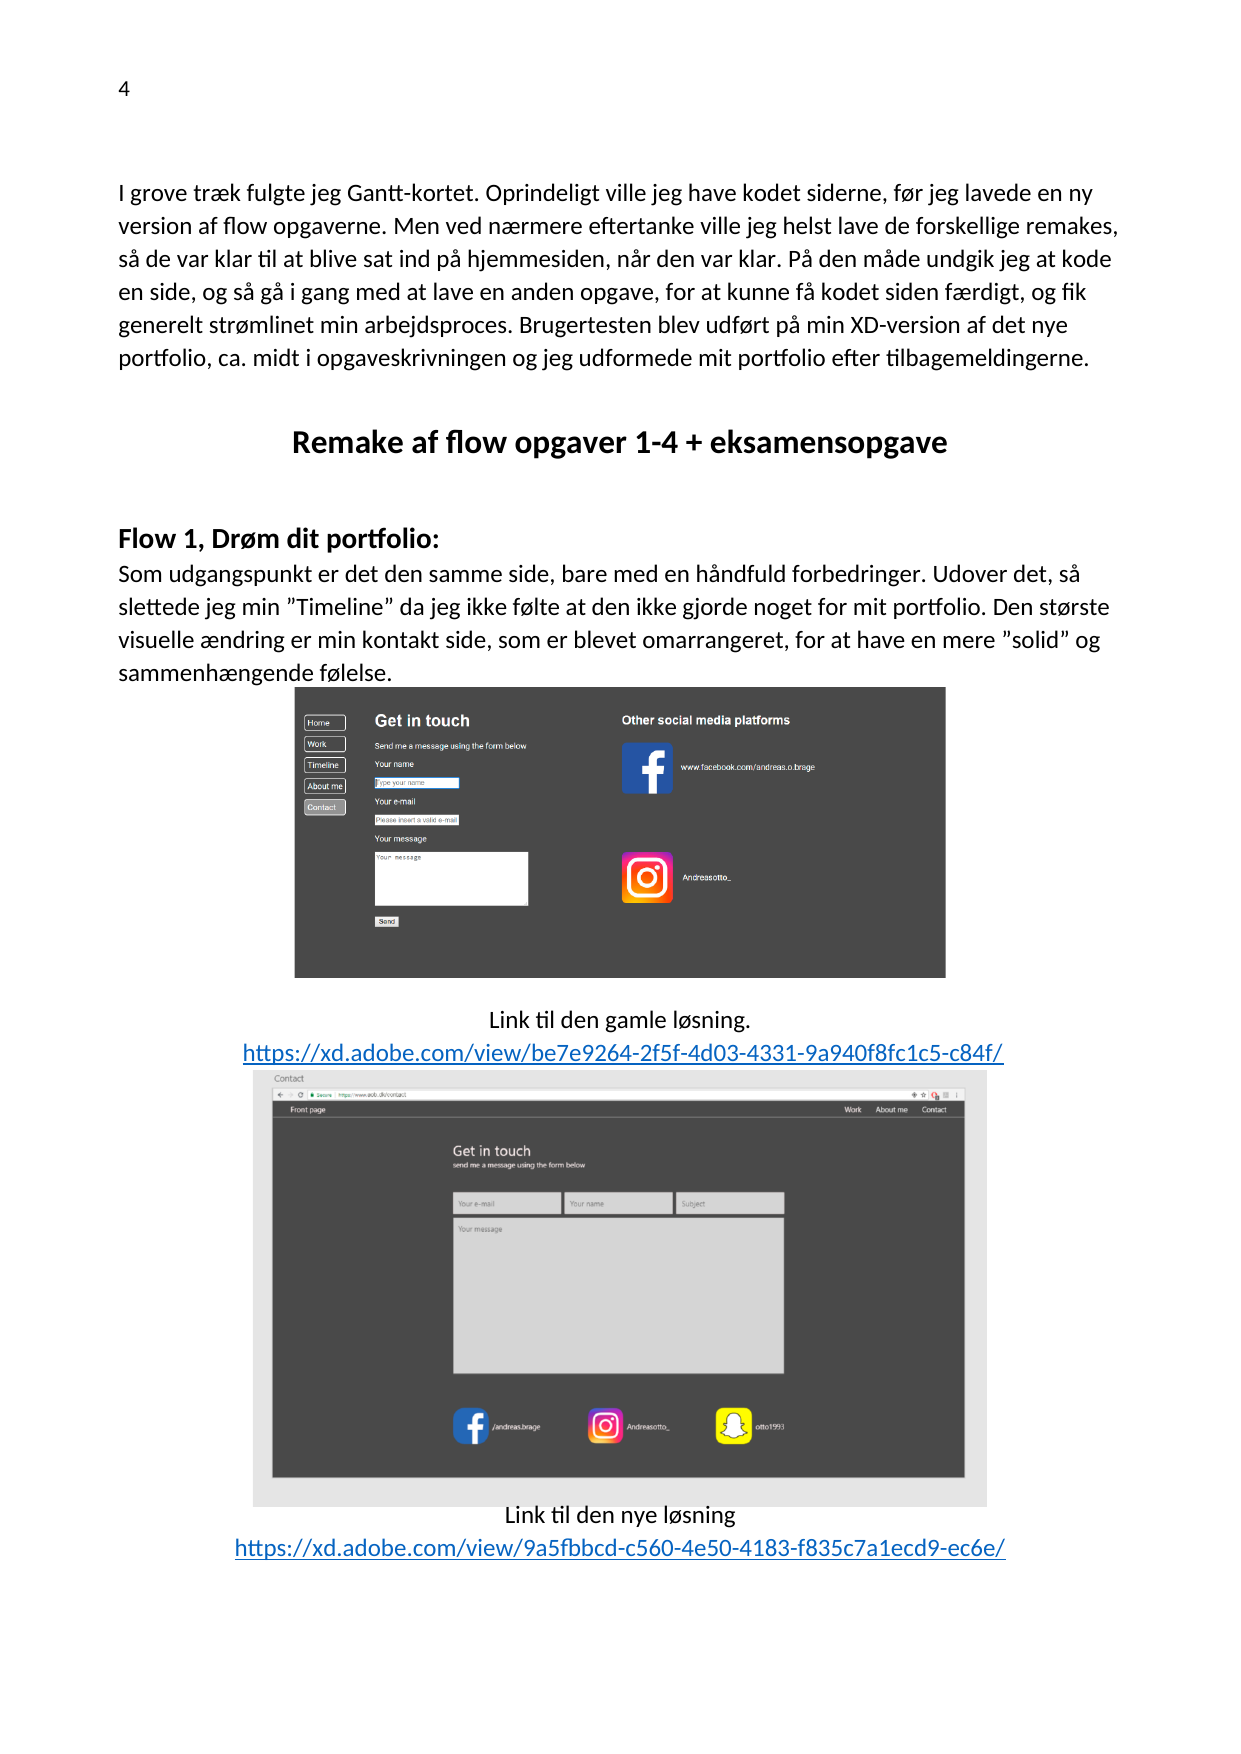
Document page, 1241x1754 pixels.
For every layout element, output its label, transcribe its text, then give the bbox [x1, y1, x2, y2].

picture [252, 1070, 987, 1434]
text Remake af flow opgaver 1-4 + eksamensopgave [118, 421, 1122, 462]
text I grove træk fulgte jeg Gantt-kortet. Oprindeligt ville jeg have kodet siderne, før jeg lavede en ny version af flow opgaverne. Men ved nærmere eftertanke ville jeg helst lave de forskellige remakes, så de var klar til at blive sat ind på hjemmesiden, når den var klar. På den måde undgik jeg at kode en side, og så gå i gang med at lave en anden opgave, for at kunne få kodet siden færdigt, og fik generelt strømlinet min arbejdsproces. Brugertesten blev udført på min XD-version af det nye portfolio, ca. midt i opgaveskrivningen og jeg udformede mit portfolio efter tilbagemeldingerne. [118, 177, 1122, 402]
text Link til den nye løsning https://xd.adobe.com/view/9a5fbbcd-c560-4e50-4183-f835c7a1ecd9-ec6e/ [118, 1434, 1122, 1563]
text Flow 1, Drøm dit portfolio: Som udgangspunkt er det den samme side, bare med en håndfuld forbedringer. Udover det, så slettede jeg min ”Timeline” da jeg ikke følte at den ikke gjorde noget for mit portfolio. Den største visuelle ændring er min kontakt side, som er blevet omarrangeret, for at have en mere ”solid” og sammenhængende følelse. [118, 482, 1122, 688]
text Link til den gamle løsning. https://xd.adobe.com/view/be7e9264-2f5f-4d03-4331-9a940f8fc1c5-c84f/ [118, 1004, 1122, 1068]
picture [294, 688, 946, 978]
